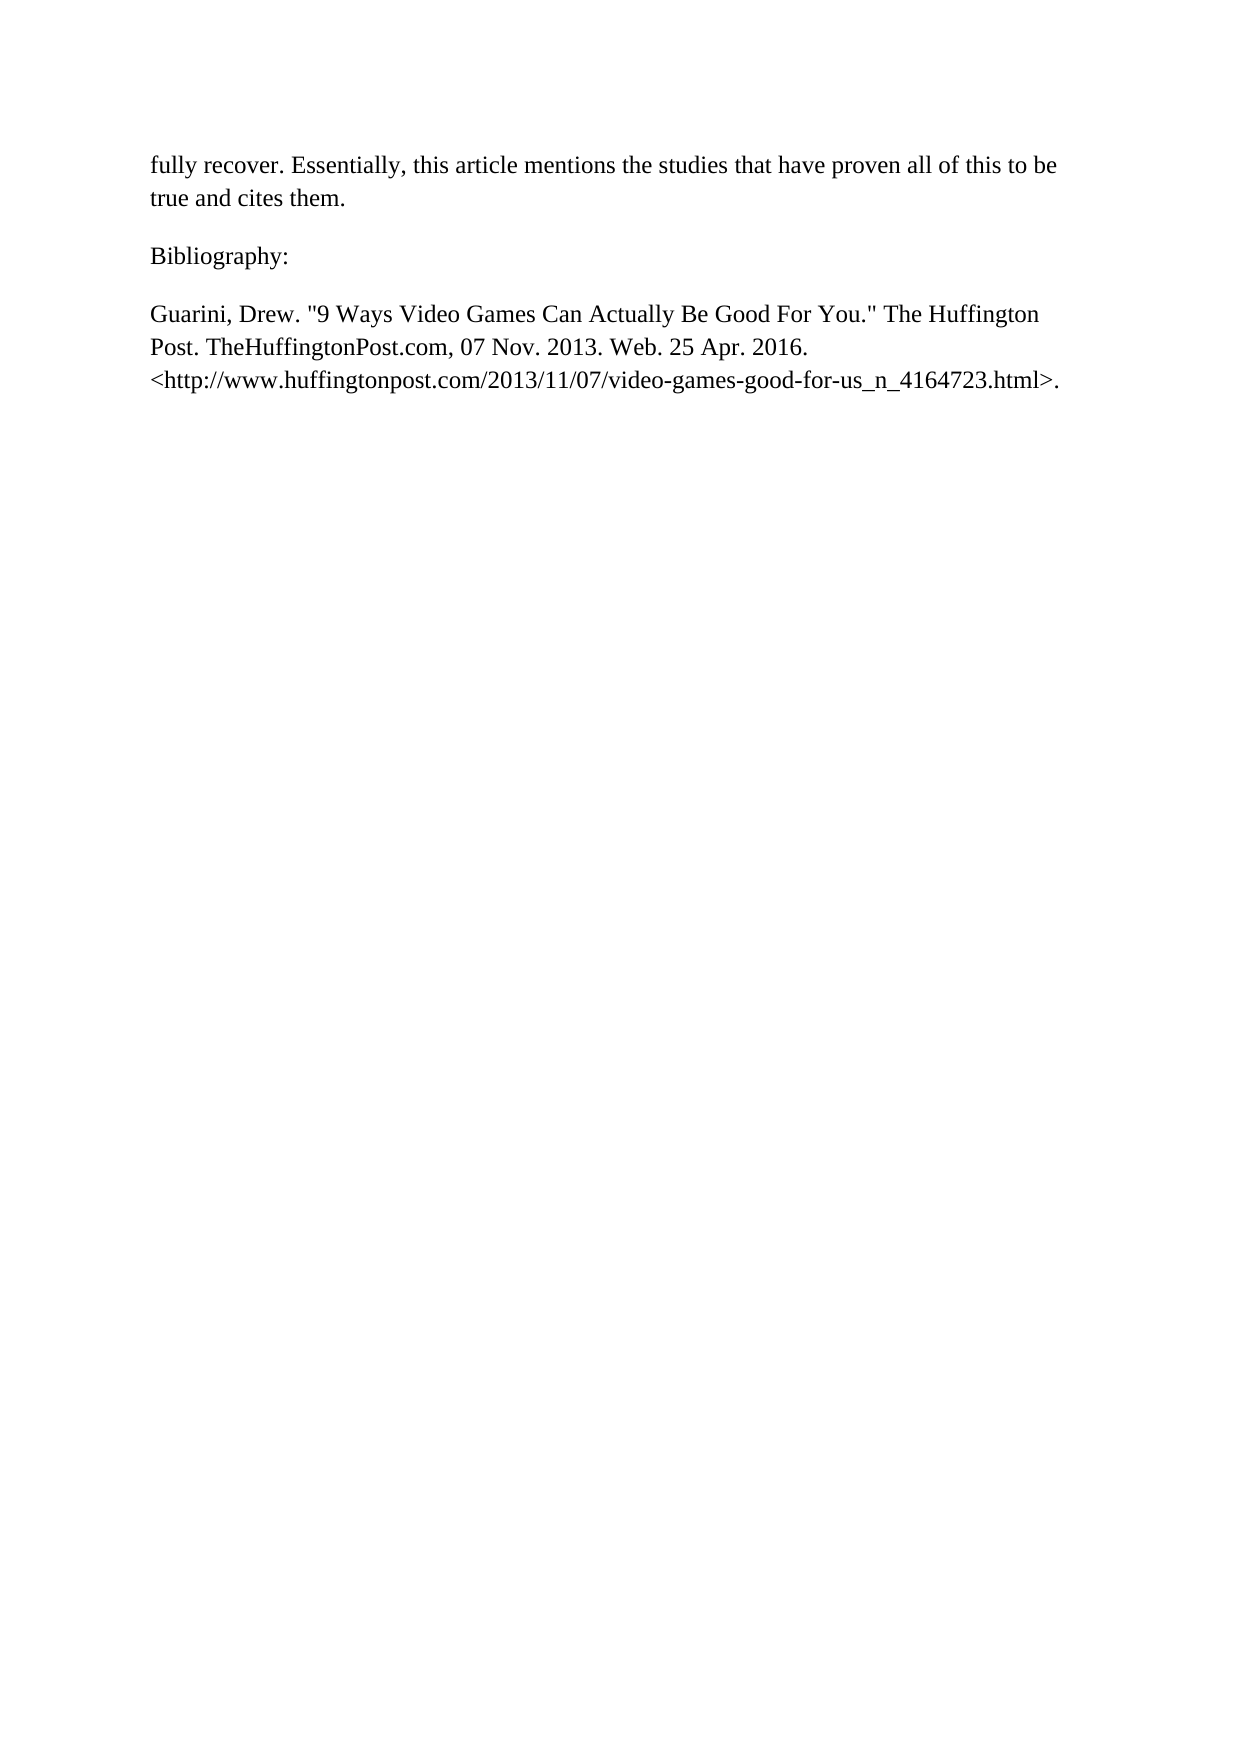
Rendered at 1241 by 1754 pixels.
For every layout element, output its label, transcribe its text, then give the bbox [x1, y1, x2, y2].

text Guarini, Drew. "9 Ways Video Games Can Actually Be Good For You." The Huffington Post. TheHuffingtonPost.com, 07 Nov. 2013. Web. 25 Apr. 2016. <http://www.huffingtonpost.com/2013/11/07/video-games-good-for-us_n_4164723.html>. [150, 299, 1090, 394]
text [150, 150, 1090, 212]
text Bibliography: [150, 241, 1090, 270]
